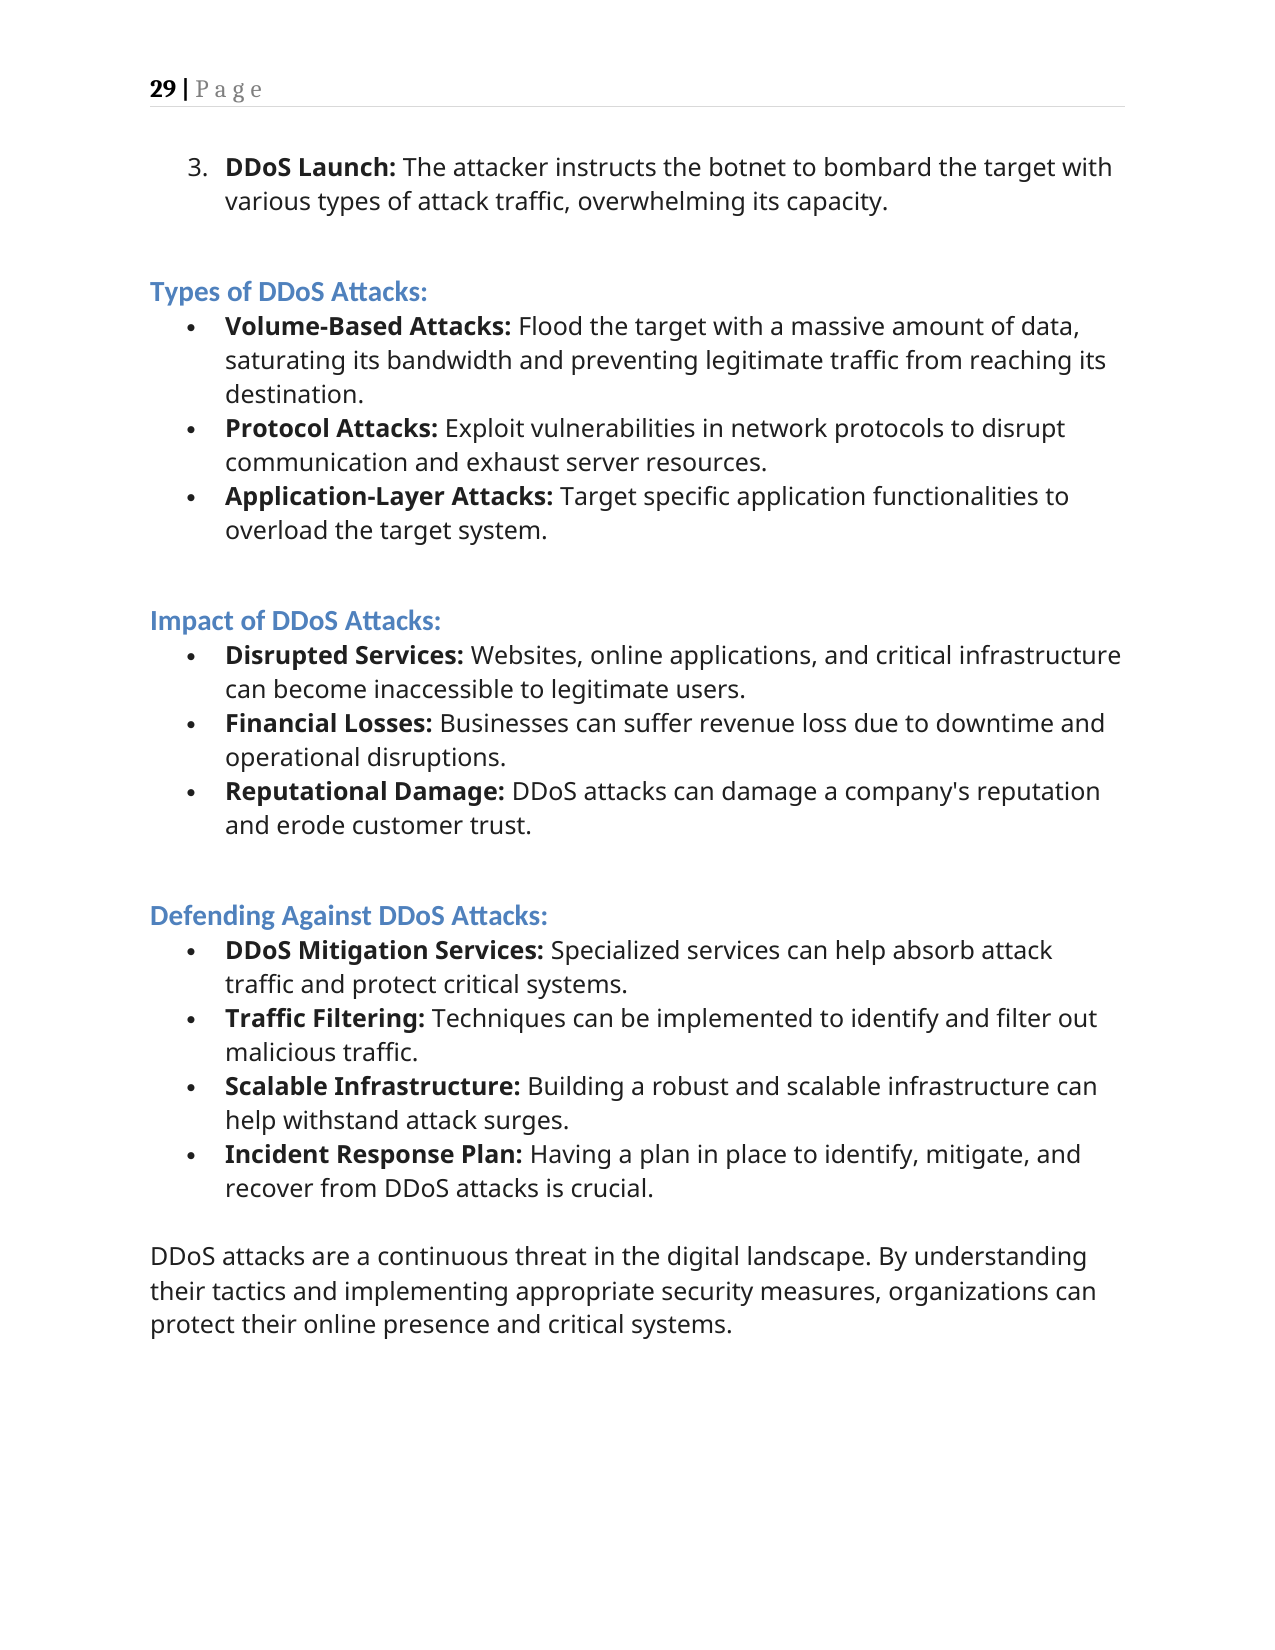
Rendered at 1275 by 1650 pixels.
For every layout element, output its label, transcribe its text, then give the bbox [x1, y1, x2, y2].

list Incident Response Plan: Having a plan in place to identify, mitigate, and recover from DDoS attacks is crucial. [187, 1137, 1125, 1205]
list DDoS Mitigation Services: Specialized services can help absorb attack traffic and protect critical systems. [187, 932, 1125, 1001]
list Financial Losses: Businesses can suffer revenue loss due to downtime and operational disruptions. [187, 706, 1125, 774]
list DDoS Launch: The attacker instructs the botnet to bombard the target with various types of attack traffic, overwhelming its capacity. [187, 150, 1125, 218]
list Protocol Attacks: Exploit vulnerabilities in network protocols to disrupt communication and exhaust server resources. [187, 411, 1125, 479]
list Reputational Damage: DDoS attacks can damage a company's reputation and erode customer trust. [187, 774, 1125, 842]
text DDoS attacks are a continuous threat in the digital landscape. By understanding their tactics and implementing appropriate security measures, organizations can protect their online presence and critical systems. [150, 1239, 1125, 1341]
subtitle Types of DDoS Attacks: [150, 273, 1125, 309]
subtitle Defending Against DDoS Attacks: [150, 897, 1125, 932]
list Traffic Filtering: Techniques can be implemented to identify and filter out malicious traffic. [187, 1001, 1125, 1069]
list Scalable Infrastructure: Building a robust and scalable infrastructure can help withstand attack surges. [187, 1069, 1125, 1137]
list Application-Layer Attacks: Target specific application functionalities to overload the target system. [187, 479, 1125, 547]
list Disrupted Services: Websites, online applications, and critical infrastructure can become inaccessible to legitimate users. [187, 638, 1125, 706]
subtitle Impact of DDoS Attacks: [150, 602, 1125, 638]
list Volume-Based Attacks: Flood the target with a massive amount of data, saturating its bandwidth and preventing legitimate traffic from reaching its destination. [187, 309, 1125, 411]
